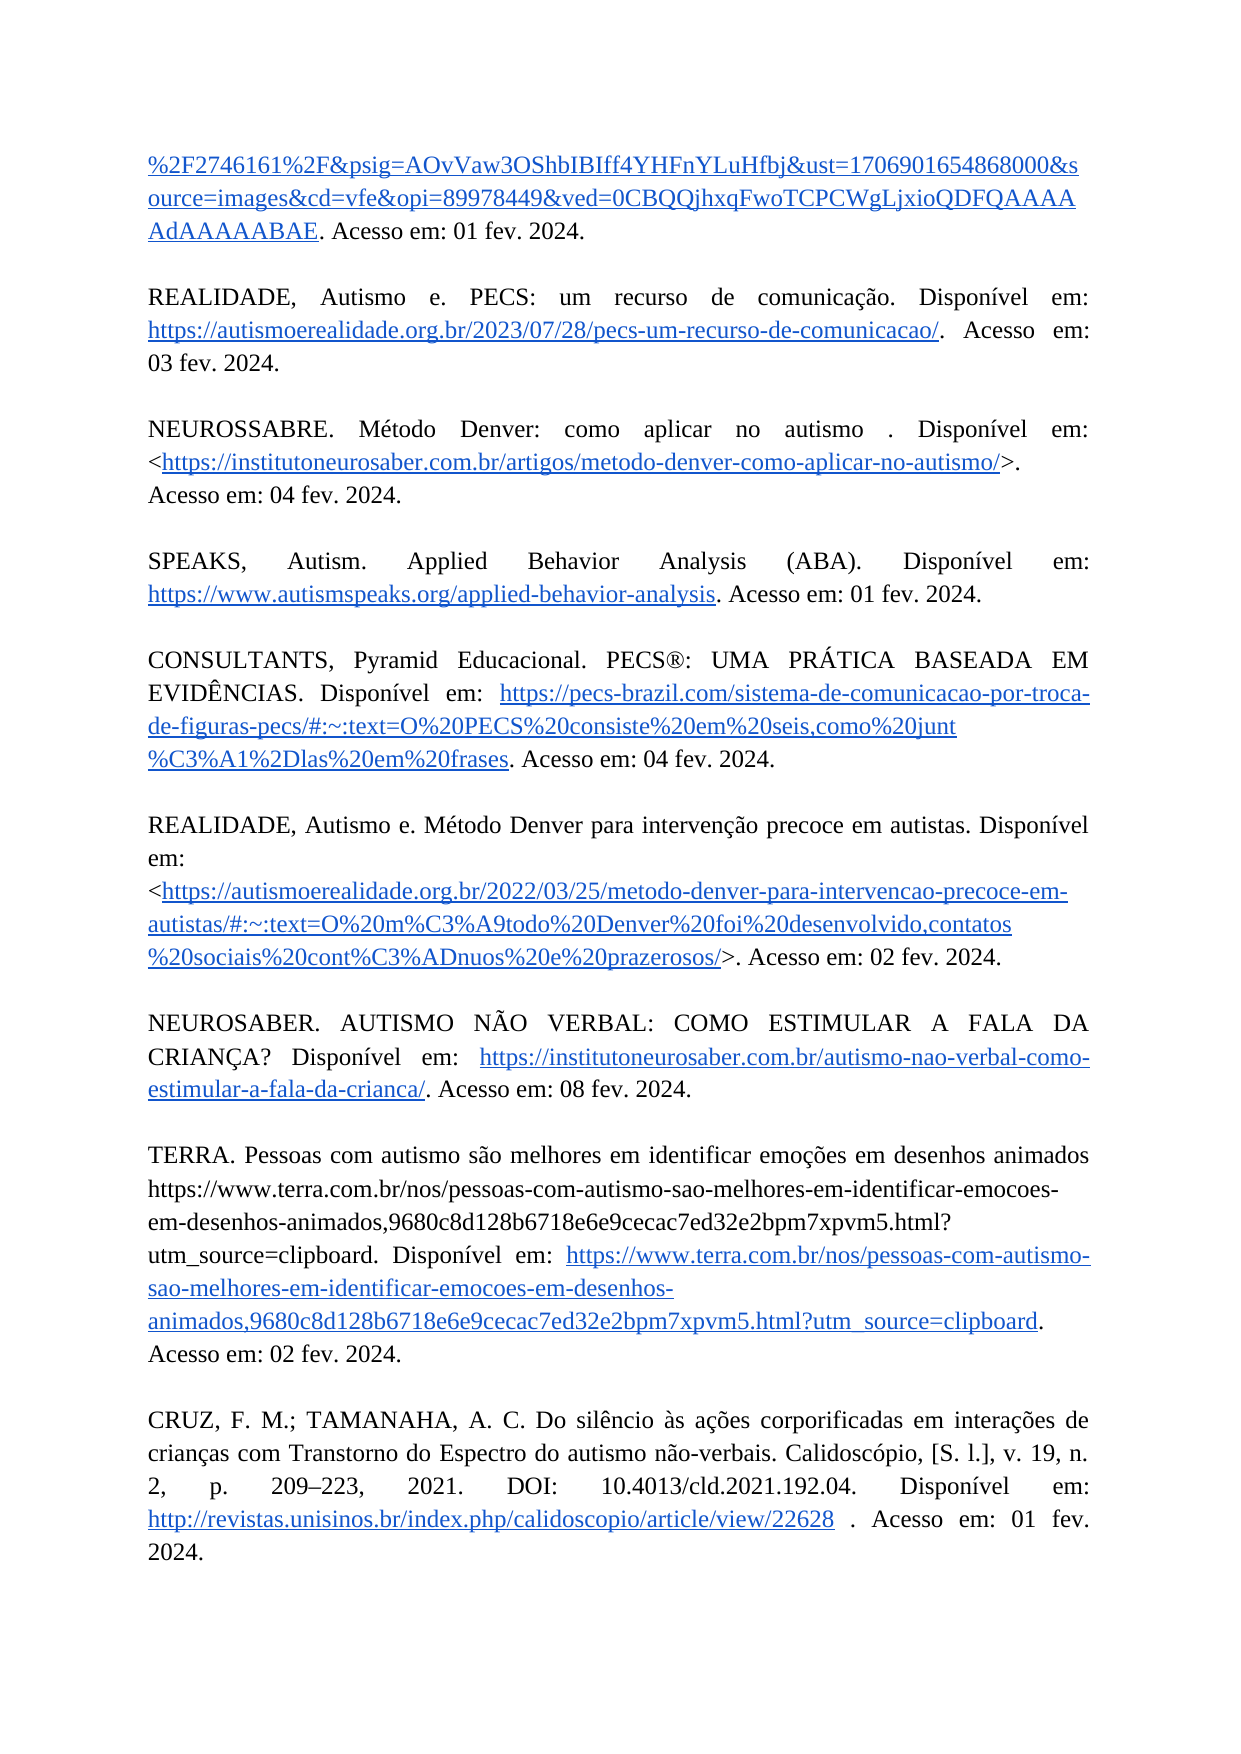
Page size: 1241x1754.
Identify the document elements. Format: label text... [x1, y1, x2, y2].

text CRUZ, F. M.; TAMANAHA, A. C. Do silêncio às ações corporificadas em interações de crianças com Transtorno do Espectro do autismo não-verbais. Calidoscópio, [S. l.], v. 19, n. 2, p. 209–223, 2021. DOI: 10.4013/cld.2021.192.04. Disponível em: http://revistas.unisinos.br/index.php/calidoscopio/article/view/22628 . Acesso em: 01 fev. 2024. [148, 1405, 1090, 1566]
text Acesso em: 04 fev. 2024. [148, 480, 1090, 509]
text NEUROSSABRE. Método Denver: como aplicar no autismo . Disponível em: <https://institutoneurosaber.com.br/artigos/metodo-denver-como-aplicar-no-autismo/>. [148, 414, 1090, 476]
text NEUROSABER. AUTISMO NÃO VERBAL: COMO ESTIMULAR A FALA DA CRIANÇA? Disponível em: https://institutoneurosaber.com.br/autismo-nao-verbal-como-estimular-a-fala-da-crianca/. Acesso em: 08 fev. 2024. [148, 1008, 1090, 1103]
text REALIDADE, Autismo e. Método Denver para intervenção precoce em autistas. Disponível em: [148, 810, 1090, 872]
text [148, 150, 1090, 245]
text <https://autismoerealidade.org.br/2022/03/25/metodo-denver-para-intervencao-precoce-em-autistas/#:~:text=O%20m%C3%A9todo%20Denver%20foi%20desenvolvido,contatos%20sociais%20cont%C3%ADnuos%20e%20prazerosos/>. Acesso em: 02 fev. 2024. [148, 876, 1090, 971]
text CONSULTANTS, Pyramid Educacional. PECS®: UMA PRÁTICA BASEADA EM EVIDÊNCIAS. Disponível em: https://pecs-brazil.com/sistema-de-comunicacao-por-troca-de-figuras-pecs/#:~:text=O%20PECS%20consiste%20em%20seis,como%20junt%C3%A1%2Dlas%20em%20frases. Acesso em: 04 fev. 2024. [148, 645, 1090, 773]
text TERRA. Pessoas com autismo são melhores em identificar emoções em desenhos animados https://www.terra.com.br/nos/pessoas-com-autismo-sao-melhores-em-identificar-emocoes-em-desenhos-animados,9680c8d128b6718e6e9cecac7ed32e2bpm7xpvm5.html?utm_source=clipboard. Disponível em: https://www.terra.com.br/nos/pessoas-com-autismo-sao-melhores-em-identificar-emocoes-em-desenhos-animados,9680c8d128b6718e6e9cecac7ed32e2bpm7xpvm5.html?utm_source=clipboard. Acesso em: 02 fev. 2024. [148, 1141, 1090, 1367]
text SPEAKS, Autism. Applied Behavior Analysis (ABA). Disponível em: https://www.autismspeaks.org/applied-behavior-analysis. Acesso em: 01 fev. 2024. [148, 546, 1090, 608]
text REALIDADE, Autismo e. PECS: um recurso de comunicação. Disponível em: https://autismoerealidade.org.br/2023/07/28/pecs-um-recurso-de-comunicacao/. Acesso em: 03 fev. 2024. [148, 282, 1090, 377]
